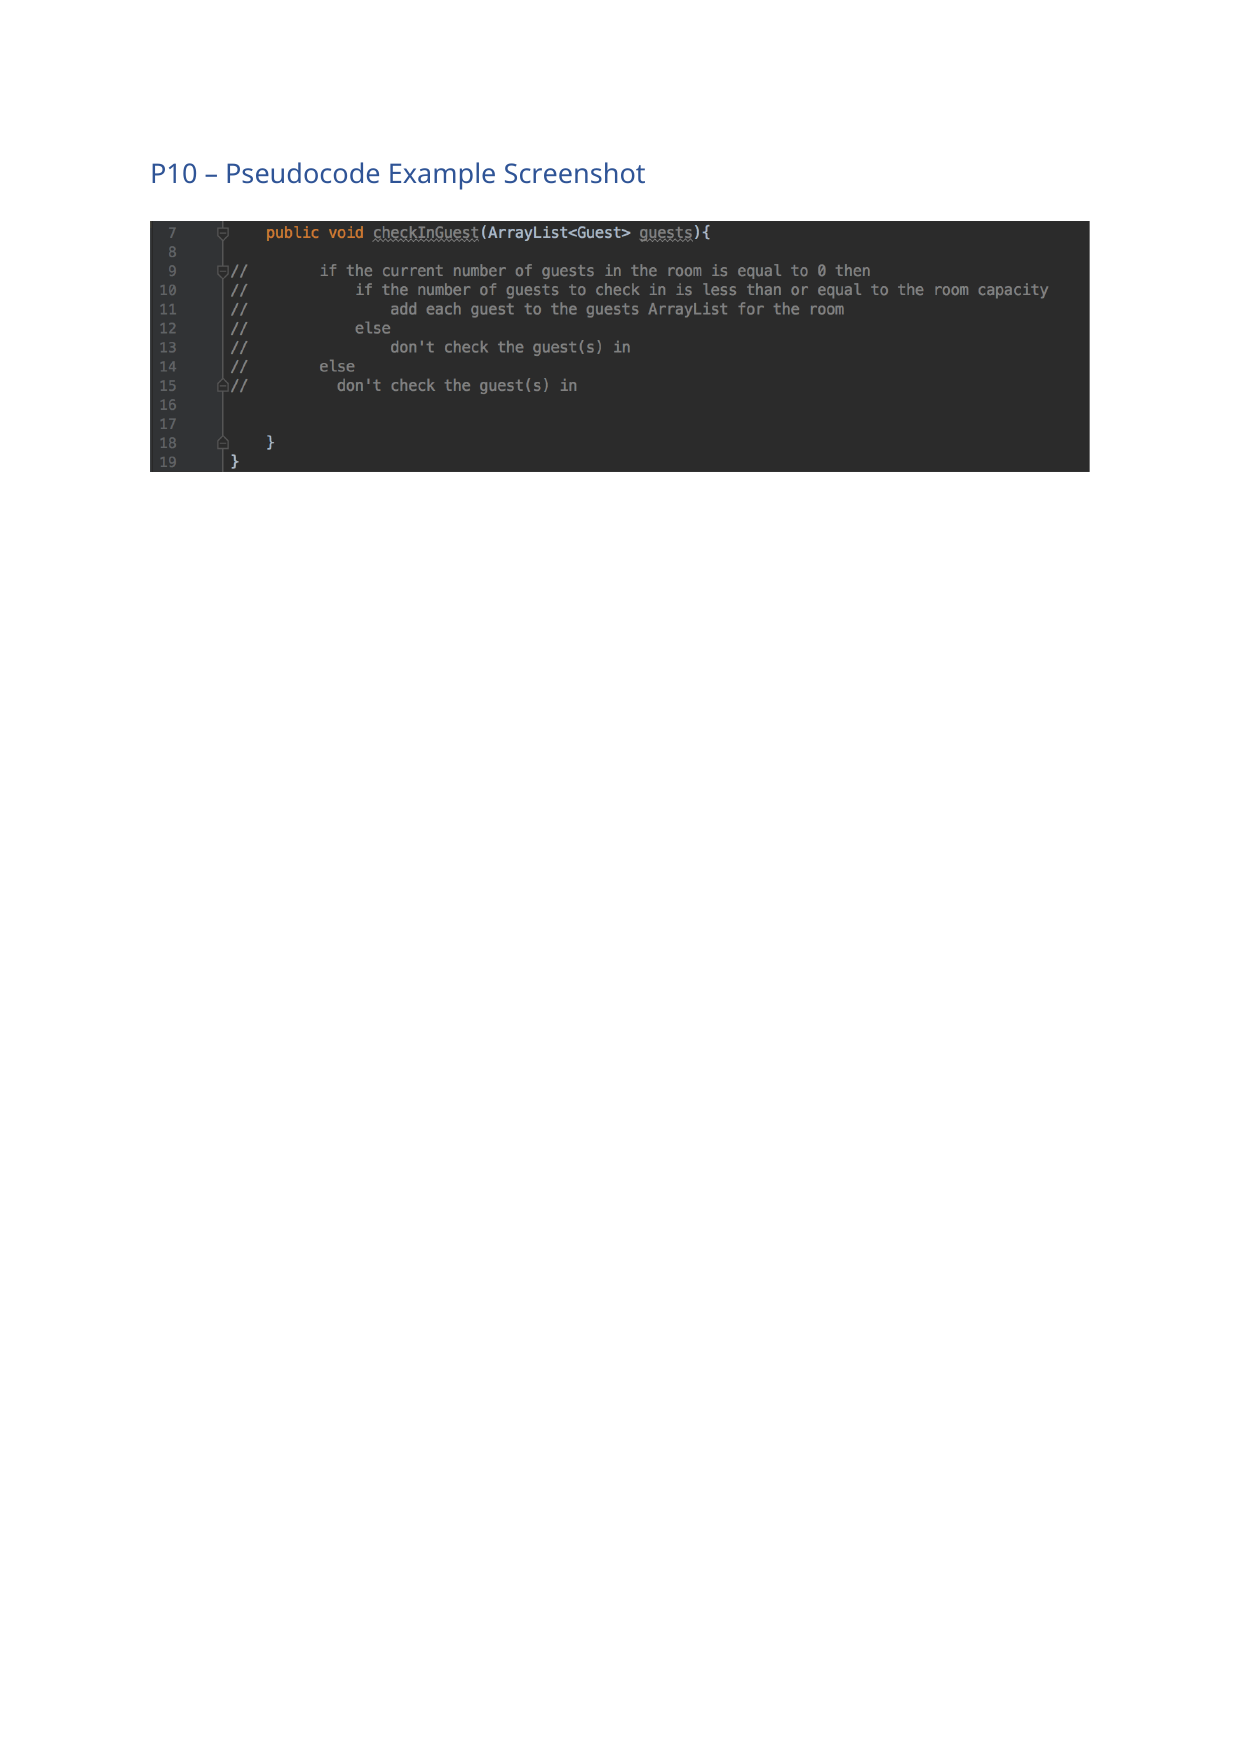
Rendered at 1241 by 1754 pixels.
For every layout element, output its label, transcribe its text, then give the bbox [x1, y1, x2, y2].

picture [150, 221, 1090, 472]
subtitle P10 – Pseudocode Example Screenshot [150, 154, 1090, 191]
